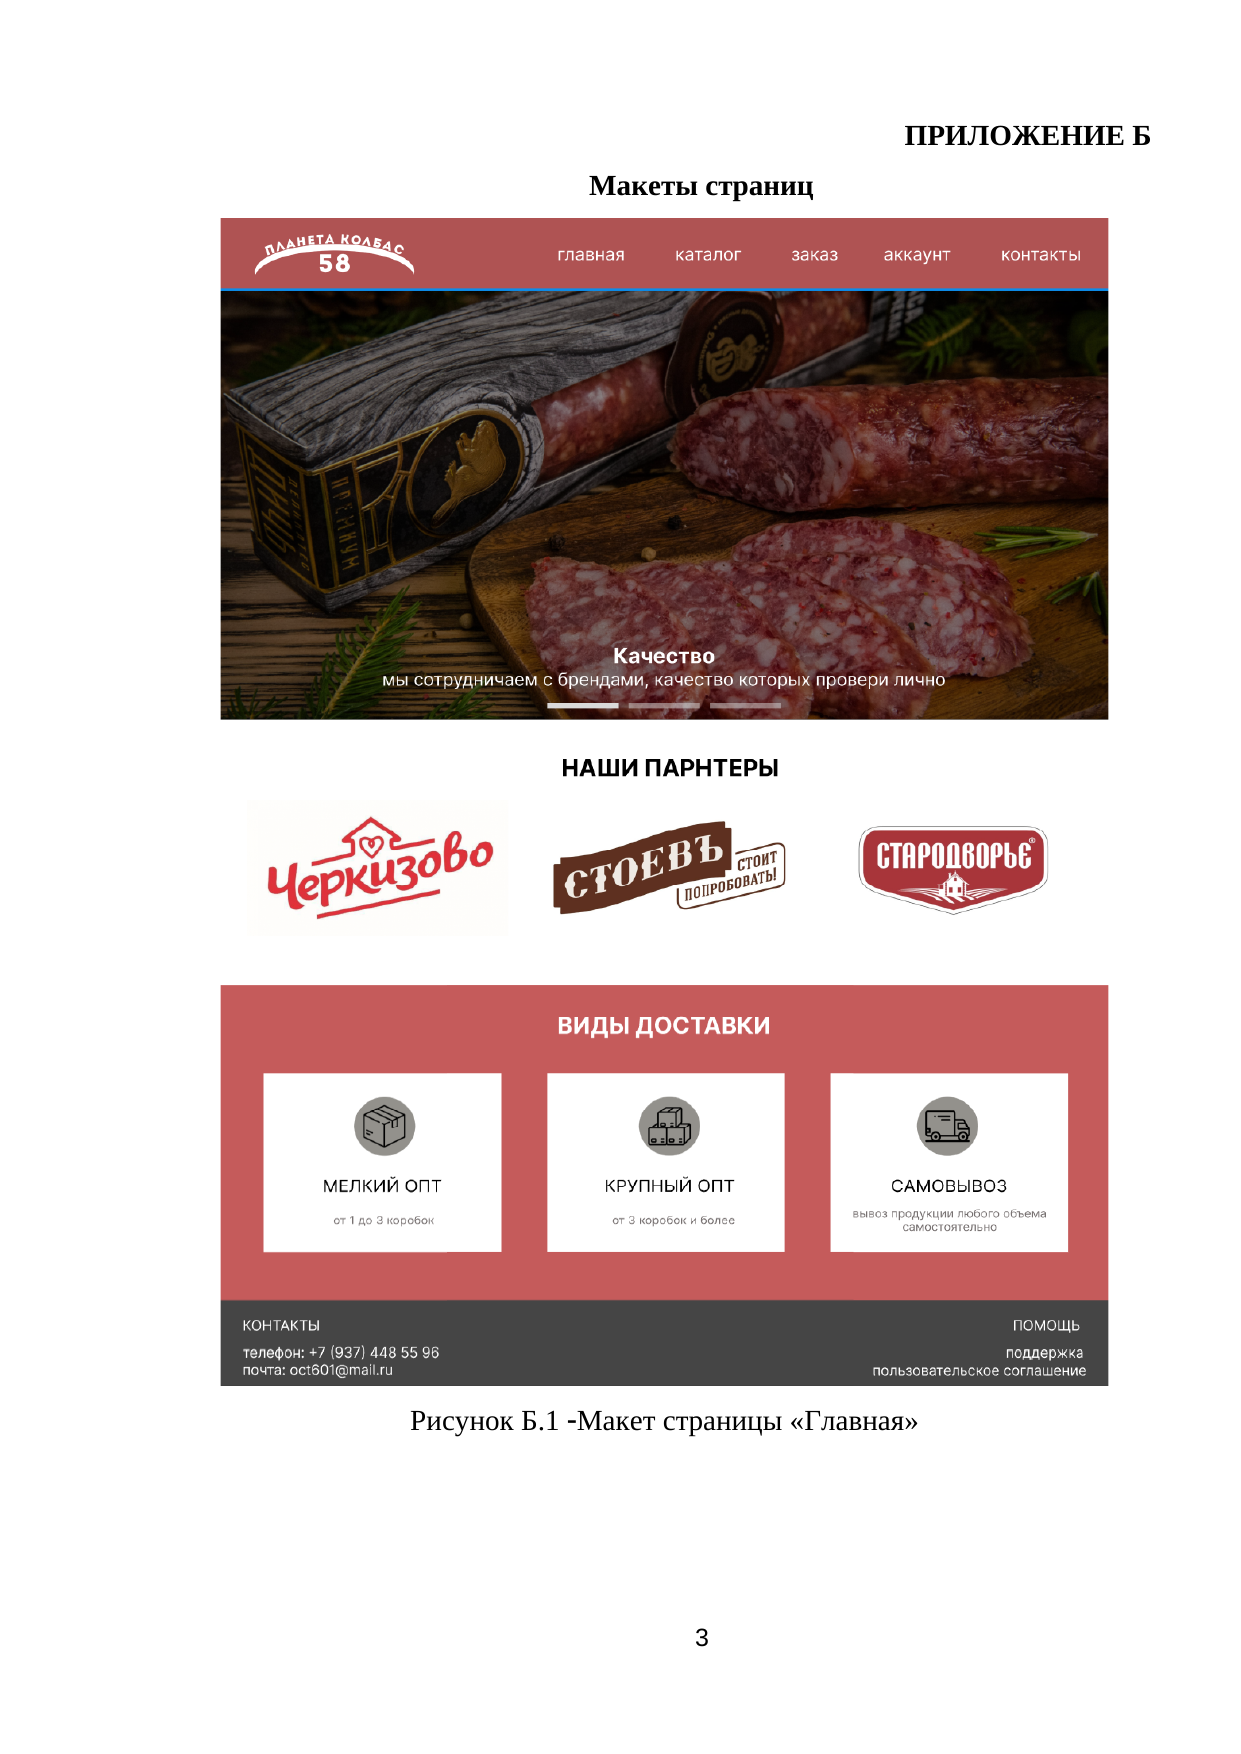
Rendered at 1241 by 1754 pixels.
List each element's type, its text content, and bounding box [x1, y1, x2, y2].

picture [220, 218, 1109, 1386]
list ПРИЛОЖЕНИЕ Б [251, 118, 1152, 152]
list Макеты страниц [251, 168, 1152, 202]
